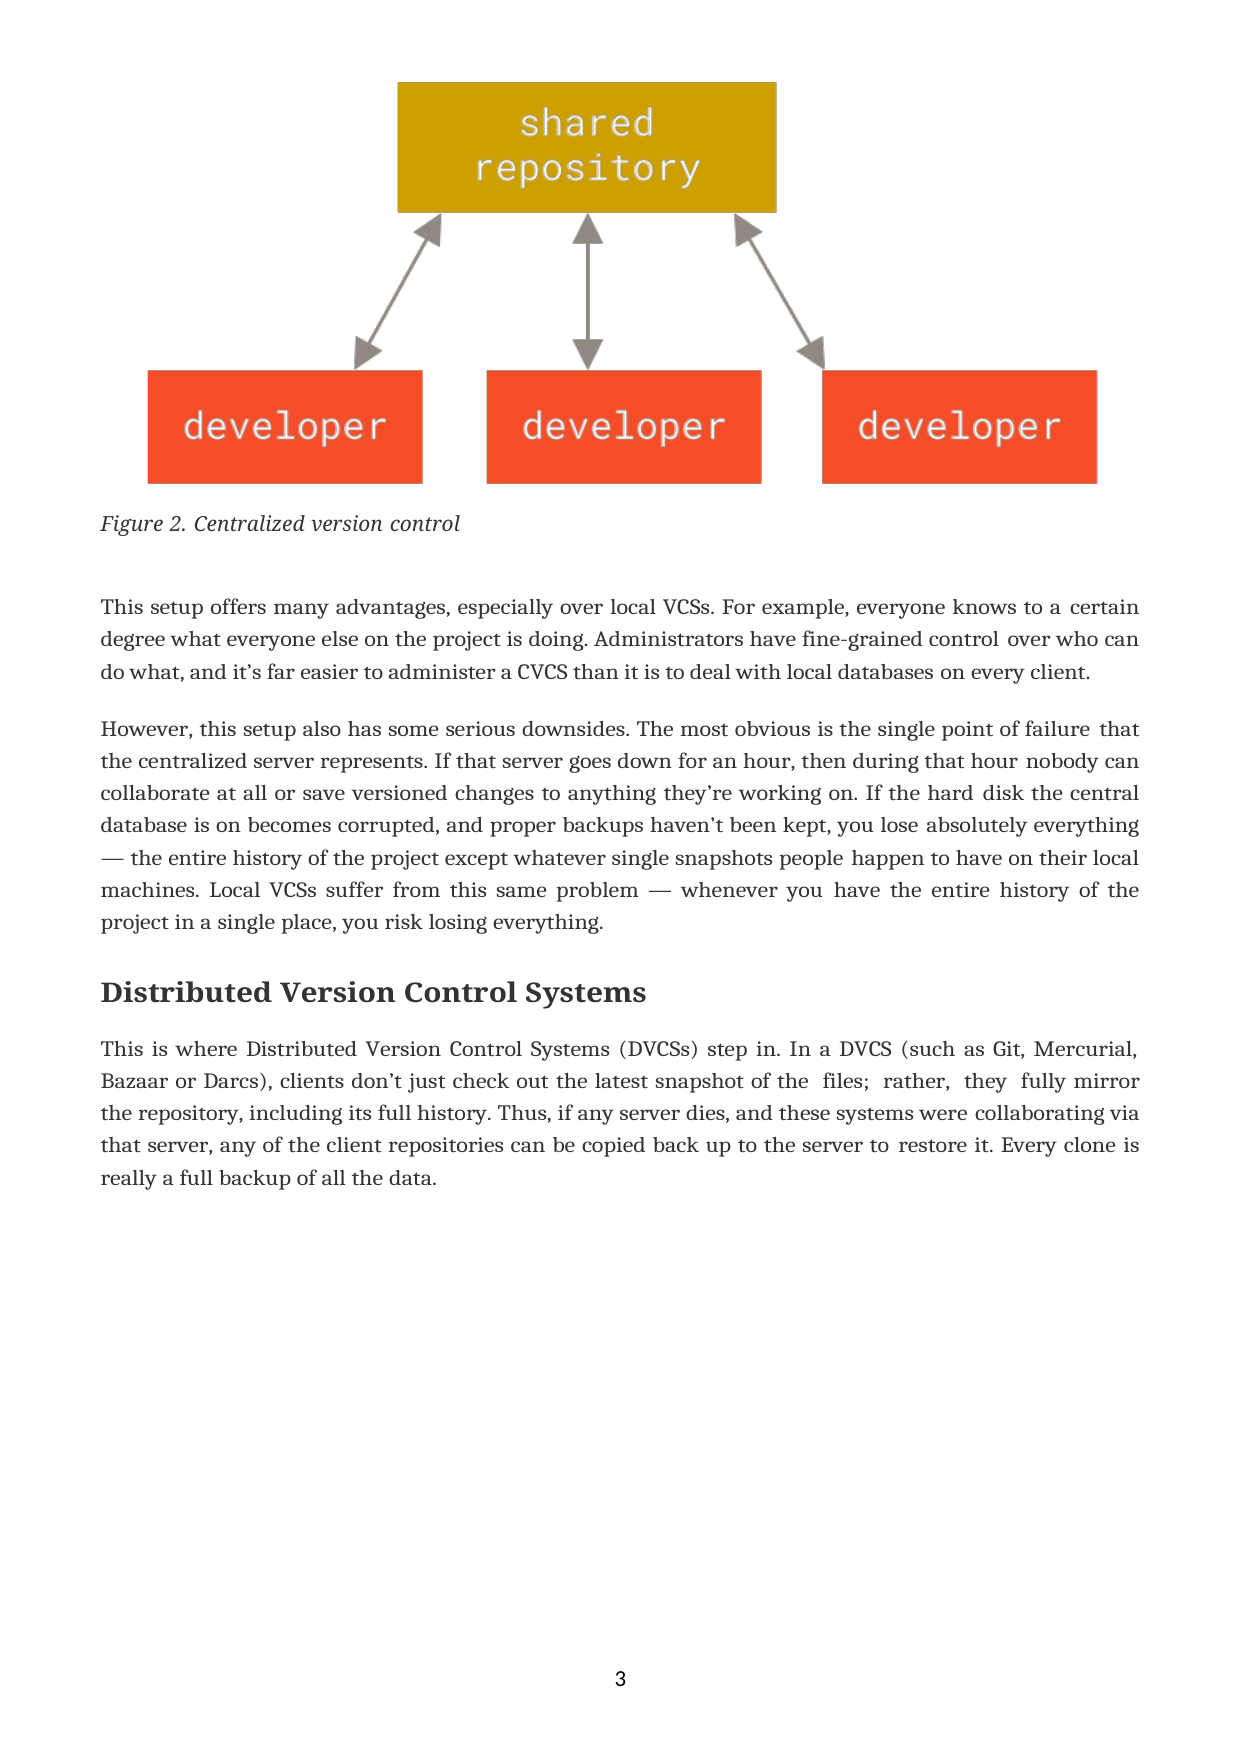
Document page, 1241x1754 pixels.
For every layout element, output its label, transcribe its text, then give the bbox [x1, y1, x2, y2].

subtitle Distributed Version Control Systems [100, 973, 1240, 1010]
picture [100, 72, 1134, 494]
text This is where Distributed Version Control Systems (DVCSs) step in. In a DVCS (such as Git, Mercurial, Bazaar or Darcs), clients don’t just check out the latest snapshot of the files; rather, they fully mirror the repository, including its full history. Thus, if any server dies, and these systems were collaborating via that server, any of the client repositories can be copied back up to the server to restore it. Every clone is really a full backup of all the data. [100, 1036, 1139, 1190]
text This setup offers many advantages, especially over local VCSs. For example, everyone knows to a certain degree what everyone else on the project is doing. Administrators have fine-grained control over who can do what, and it’s far easier to administer a CVCS than it is to deal with local databases on every client. [100, 595, 1139, 684]
text However, this setup also has some serious downsides. The most obvious is the single point of failure that the centralized server represents. If that server goes down for an hour, then during that hour nobody can collaborate at all or save versioned changes to anything they’re working on. If the hard disk the central database is on becomes corrupted, and proper backups haven’t been kept, you lose absolutely everything — the entire history of the project except whatever single snapshots people happen to have on their local machines. Local VCSs suffer from this same problem — whenever you have the entire history of the project in a single place, you risk losing everything. [100, 717, 1139, 935]
text Figure 2. Centralized version control [100, 509, 1240, 538]
